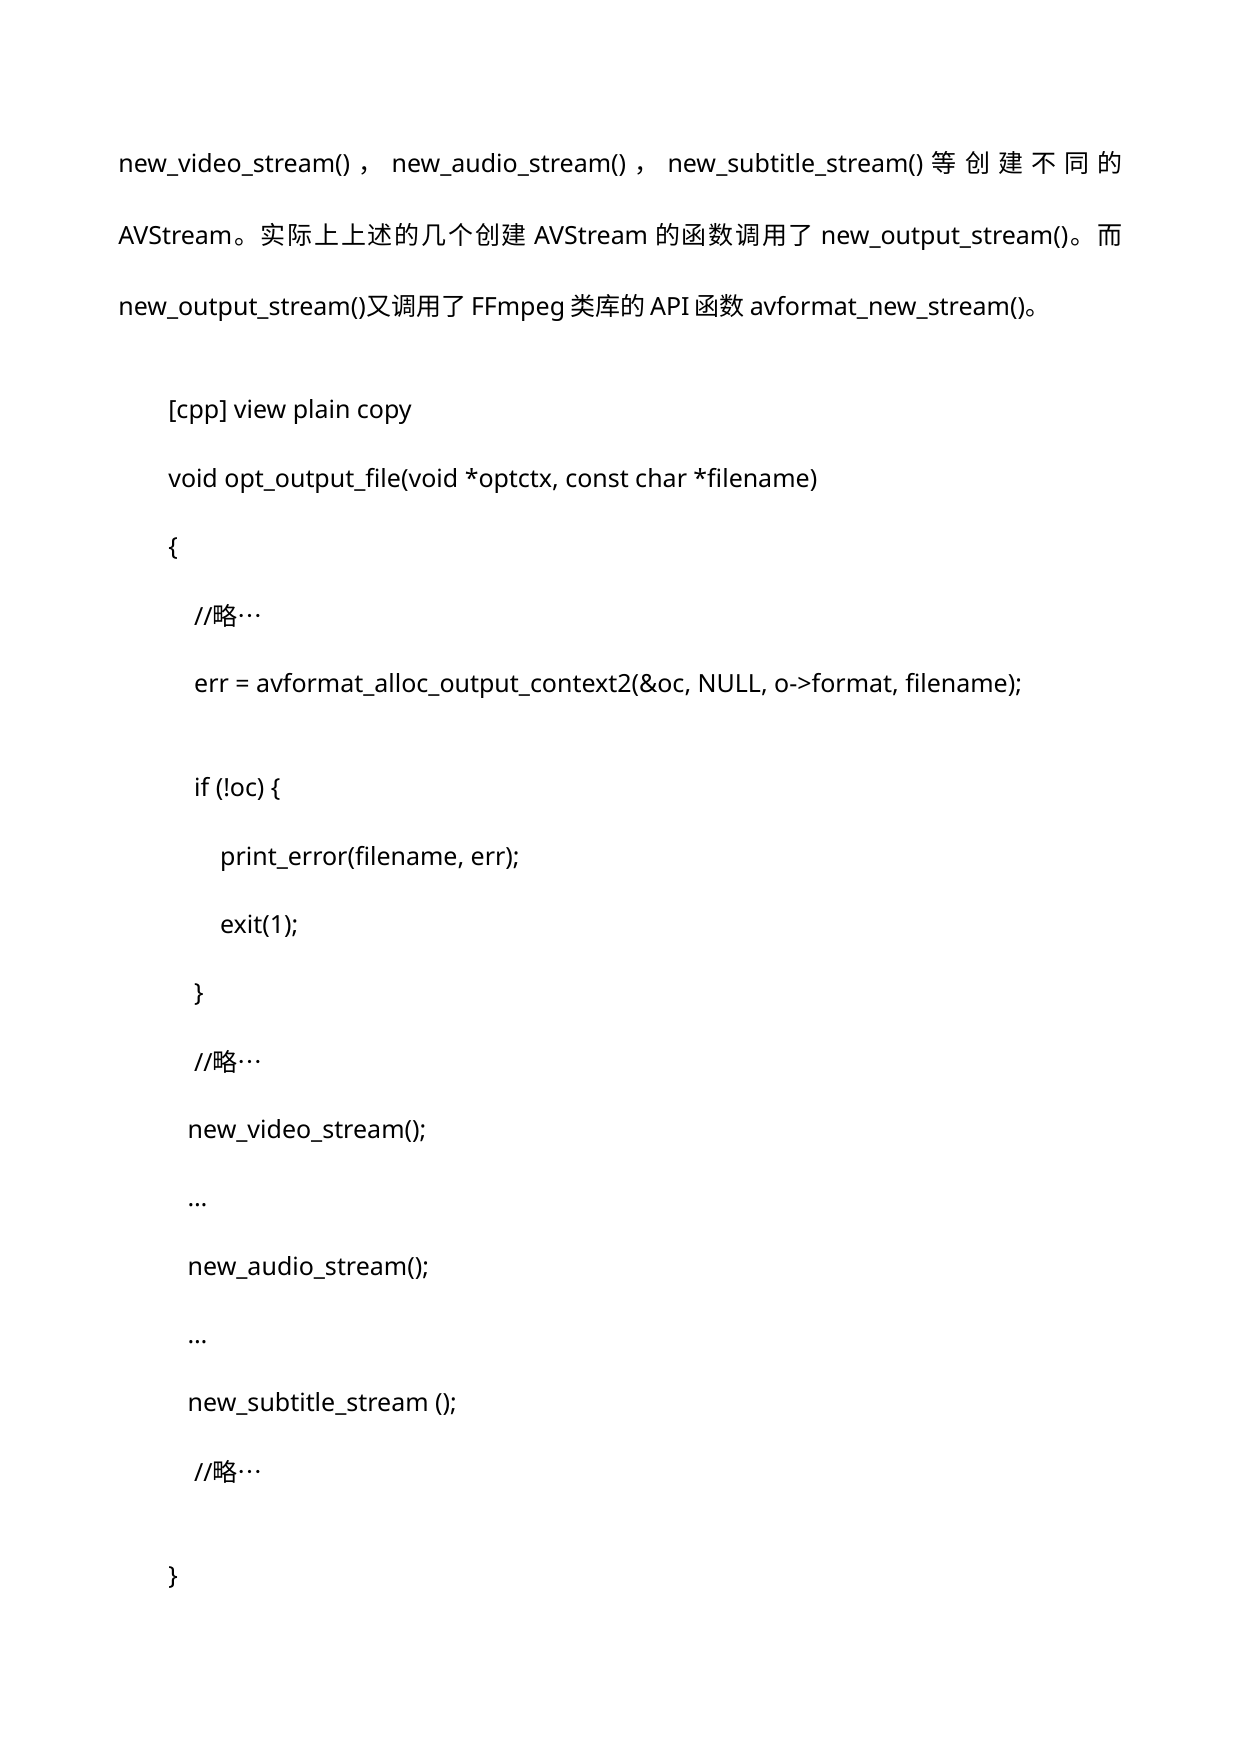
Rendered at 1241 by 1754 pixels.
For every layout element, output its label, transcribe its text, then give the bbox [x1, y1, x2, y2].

text [cpp] view plain copy [118, 377, 1122, 442]
text } [118, 1542, 1122, 1607]
text new_subtitle_stream (); [118, 1370, 1122, 1435]
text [118, 129, 1122, 337]
text err = avformat_alloc_output_context2(&oc, NULL, o->format, filename); [118, 650, 1122, 715]
text new_video_stream(); [118, 1096, 1122, 1161]
text //略… [118, 1438, 1122, 1503]
text void opt_output_file(void *optctx, const char *filename) [118, 445, 1122, 510]
text print_error(filename, err); [118, 823, 1122, 888]
text exit(1); [118, 891, 1122, 956]
text { [118, 513, 1122, 578]
text … [118, 1165, 1122, 1230]
text } [118, 959, 1122, 1024]
text … [118, 1301, 1122, 1366]
text new_audio_stream(); [118, 1233, 1122, 1298]
text //略… [118, 582, 1122, 647]
text if (!oc) { [118, 754, 1122, 819]
text //略… [118, 1028, 1122, 1093]
